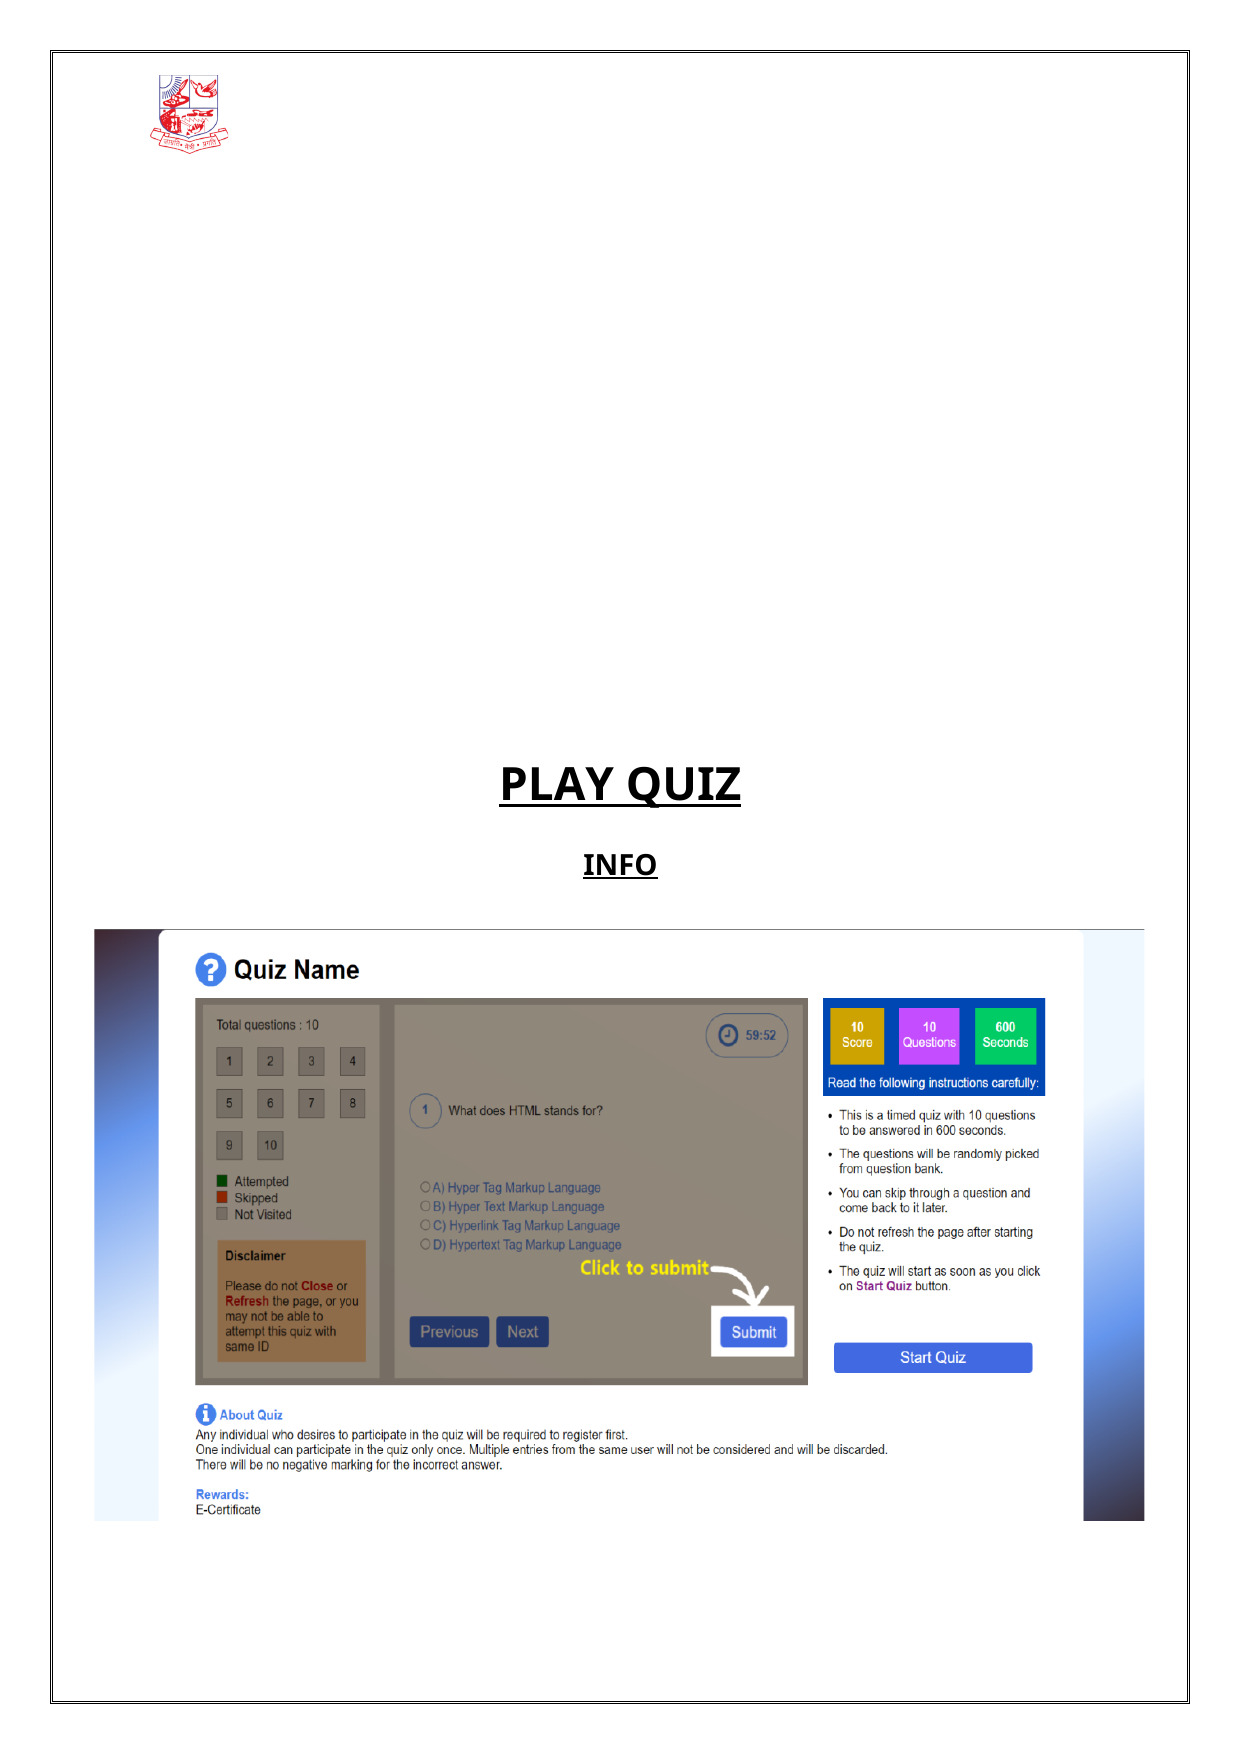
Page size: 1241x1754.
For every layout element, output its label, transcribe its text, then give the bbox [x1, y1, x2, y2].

text PLAY QUIZ [150, 751, 1090, 814]
text INFO [150, 844, 1090, 883]
picture [94, 929, 1145, 1521]
picture [150, 75, 229, 154]
